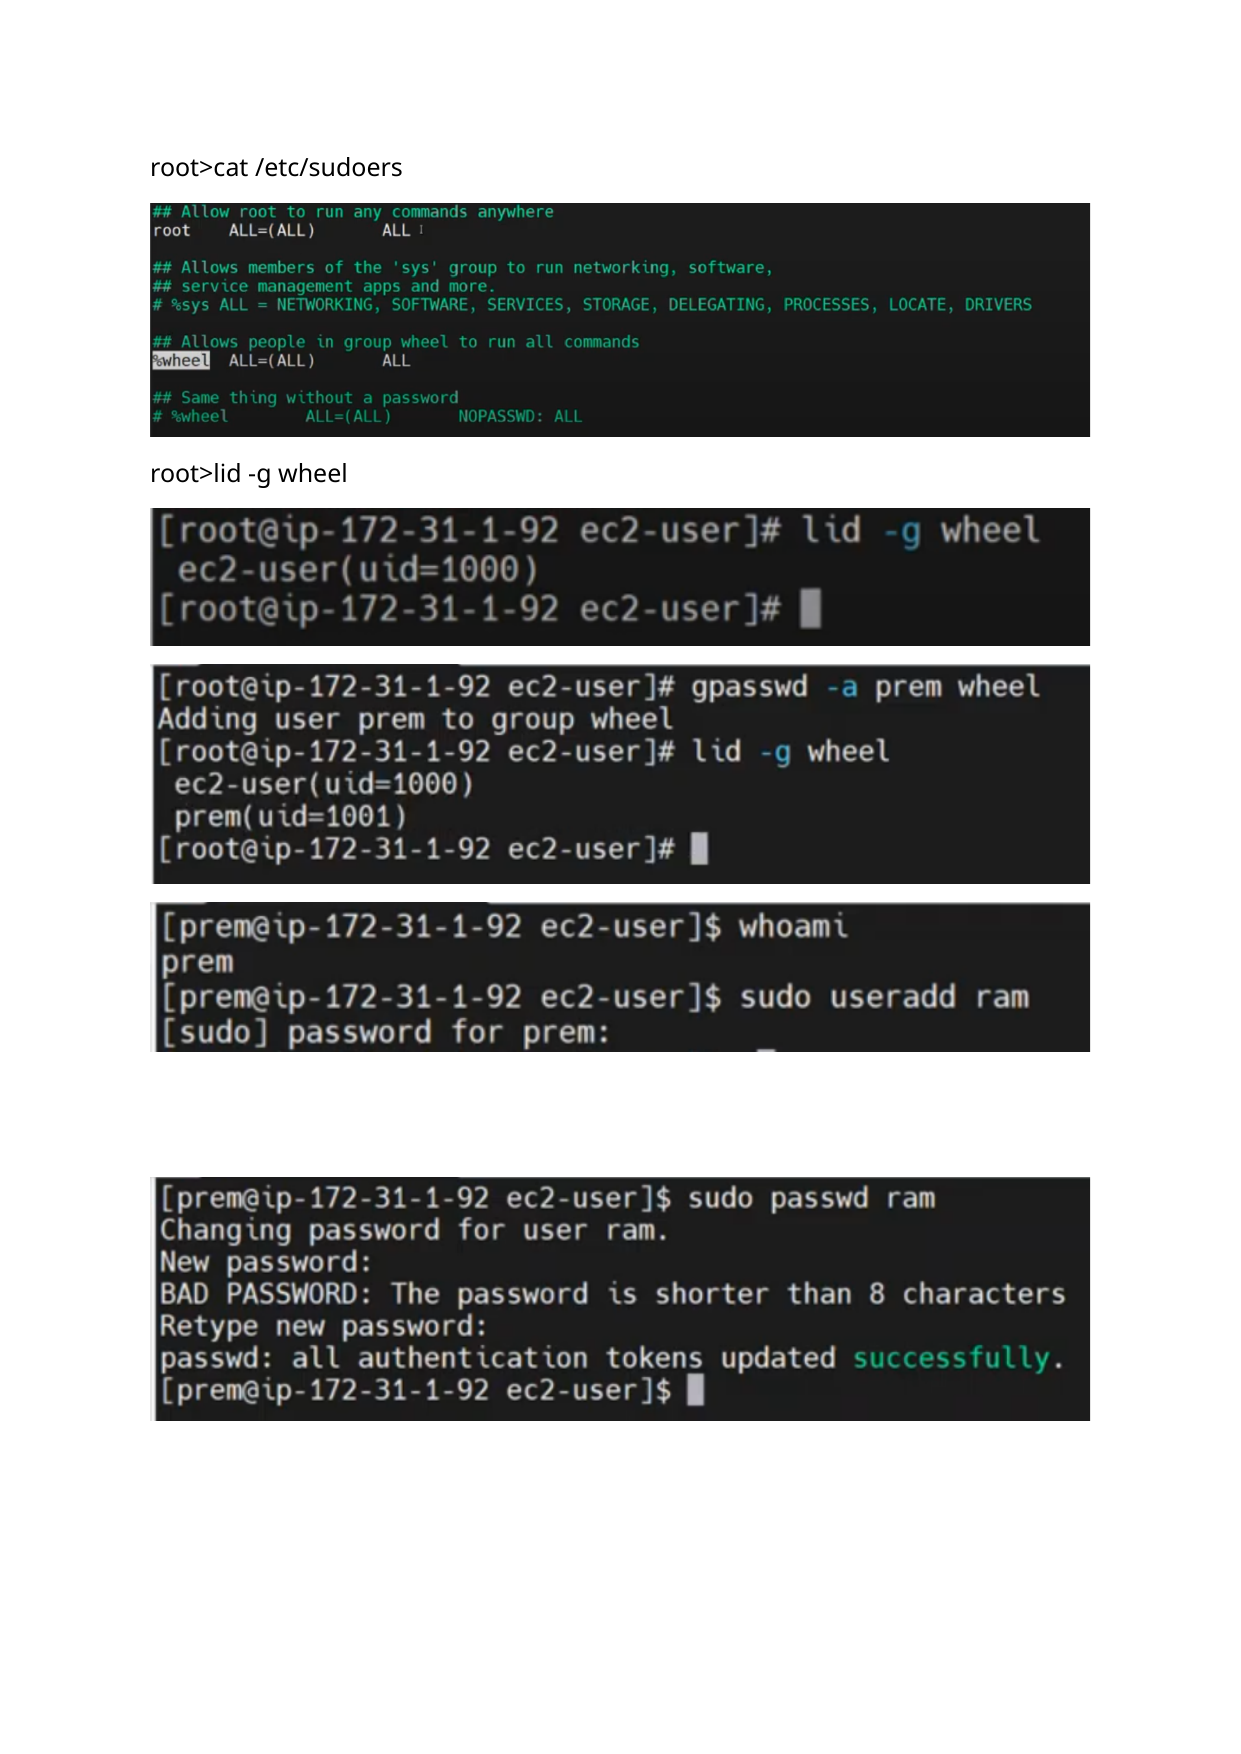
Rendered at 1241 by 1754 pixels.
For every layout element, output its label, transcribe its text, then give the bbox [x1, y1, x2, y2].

picture [150, 1177, 1091, 1421]
text root>lid -g wheel [150, 455, 1090, 489]
picture [150, 902, 1091, 1052]
picture [150, 664, 1091, 884]
picture [150, 203, 1091, 437]
text root>cat /etc/sudoers [150, 150, 1090, 184]
picture [150, 508, 1091, 646]
